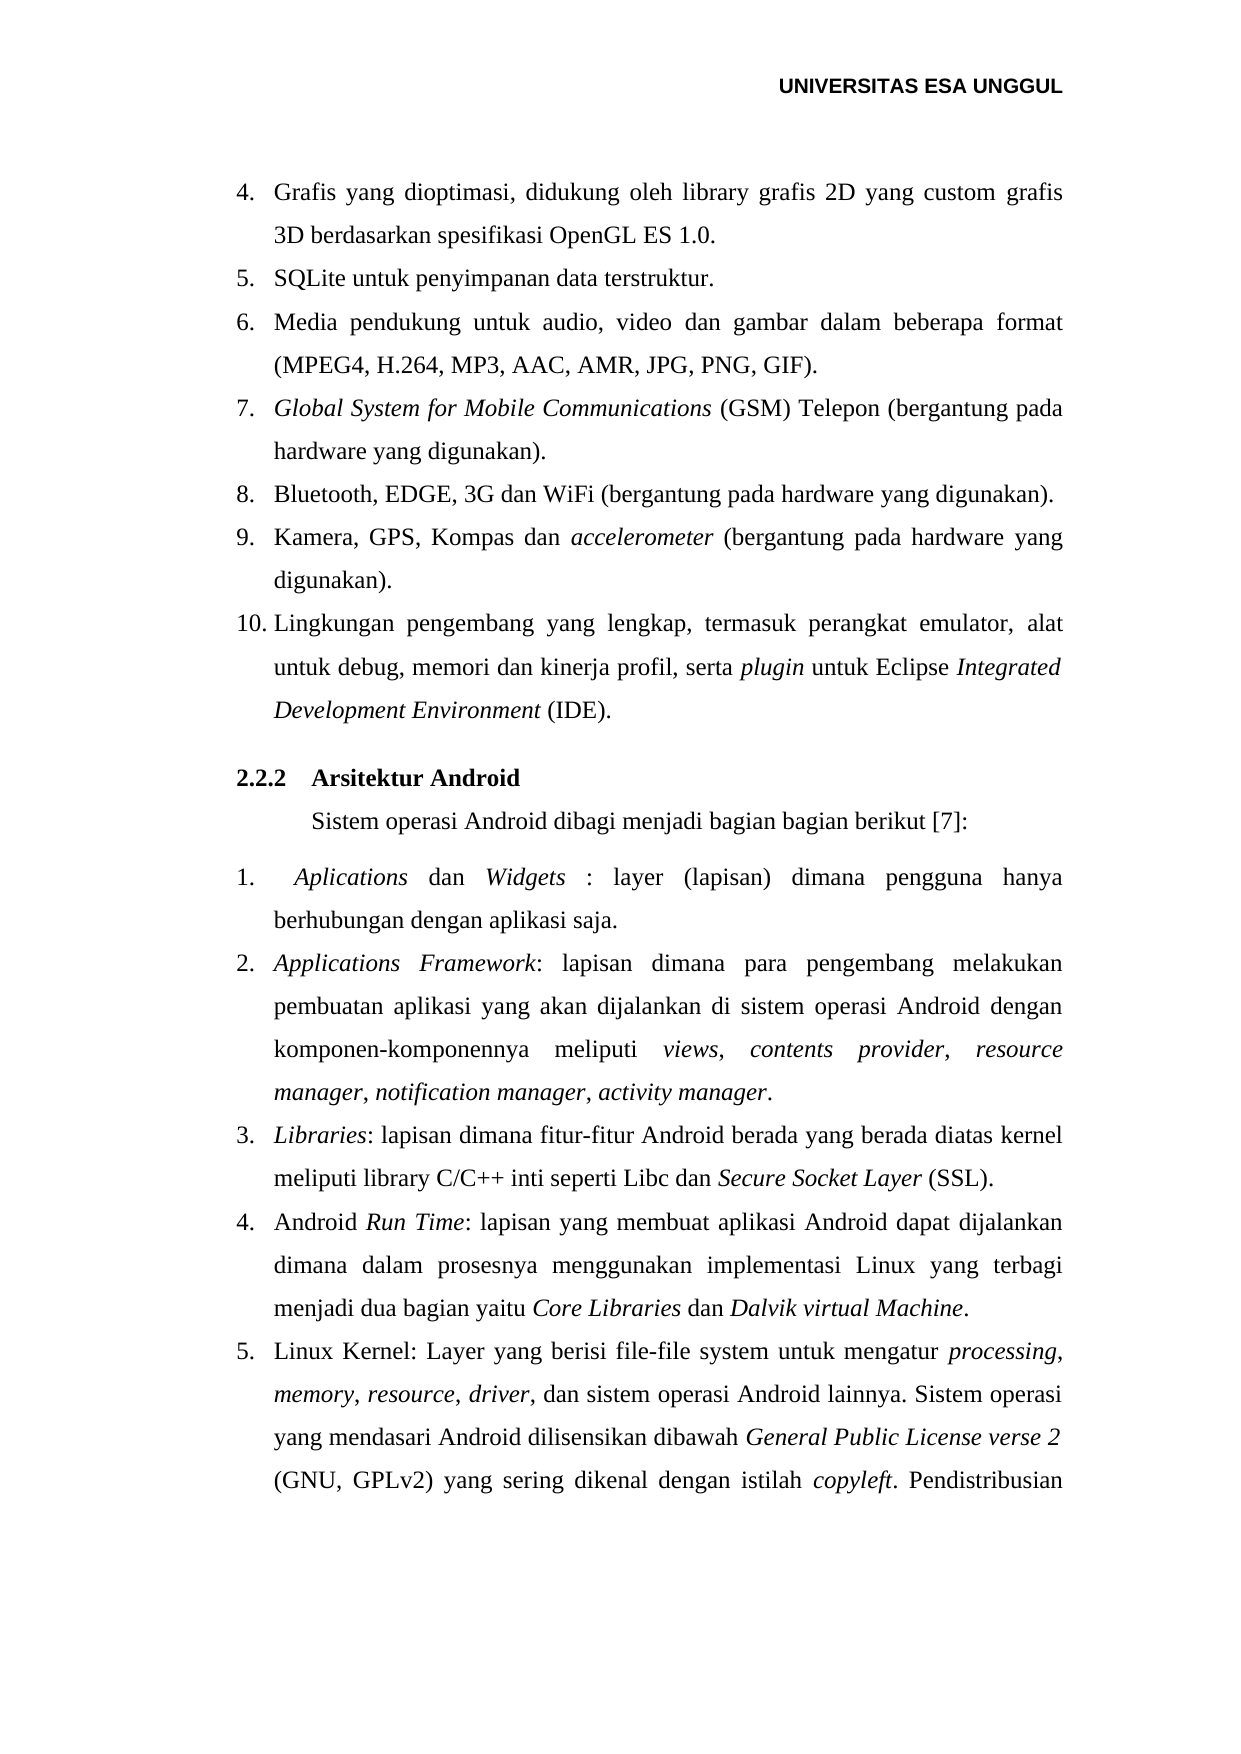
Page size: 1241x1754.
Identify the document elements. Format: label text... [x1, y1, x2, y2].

list Media pendukung untuk audio, video dan gambar dalam beberapa format (MPEG4, H.264, MP3, AAC, AMR, JPG, PNG, GIF). [236, 307, 1063, 378]
list Global System for Mobile Communications (GSM) Telepon (bergantung pada hardware yang digunakan). [236, 393, 1063, 465]
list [236, 1336, 1063, 1494]
list Lingkungan pengembang yang lengkap, termasuk perangkat emulator, alat untuk debug, memori dan kinerja profil, serta plugin untuk Eclipse Integrated Development Environment (IDE). [236, 608, 1063, 723]
list Applications Framework: lapisan dimana para pengembang melakukan pembuatan aplikasi yang akan dijalankan di sistem operasi Android dengan komponen-komponennya meliputi views, contents provider, resource manager, notification manager, activity manager. [236, 948, 1063, 1106]
subtitle Arsitektur Android [236, 763, 1063, 792]
list Aplications dan Widgets : layer (lapisan) dimana pengguna hanya berhubungan dengan aplikasi saja. [236, 862, 1063, 933]
list Android Run Time: lapisan yang membuat aplikasi Android dapat dijalankan dimana dalam prosesnya menggunakan implementasi Linux yang terbagi menjadi dua bagian yaitu Core Libraries dan Dalvik virtual Machine. [236, 1207, 1063, 1322]
text Sistem operasi Android dibagi menjadi bagian bagian berikut [7]: [236, 806, 1063, 835]
list SQLite untuk penyimpanan data terstruktur. [236, 263, 1063, 292]
list Libraries: lapisan dimana fitur-fitur Android berada yang berada diatas kernel meliputi library C/C++ inti seperti Libc dan Secure Socket Layer (SSL). [236, 1120, 1063, 1192]
list Kamera, GPS, Kompas dan accelerometer (bergantung pada hardware yang digunakan). [236, 522, 1063, 594]
list Grafis yang dioptimasi, didukung oleh library grafis 2D yang custom grafis 3D berdasarkan spesifikasi OpenGL ES 1.0. [236, 177, 1063, 249]
list Bluetooth, EDGE, 3G dan WiFi (bergantung pada hardware yang digunakan). [236, 479, 1063, 508]
